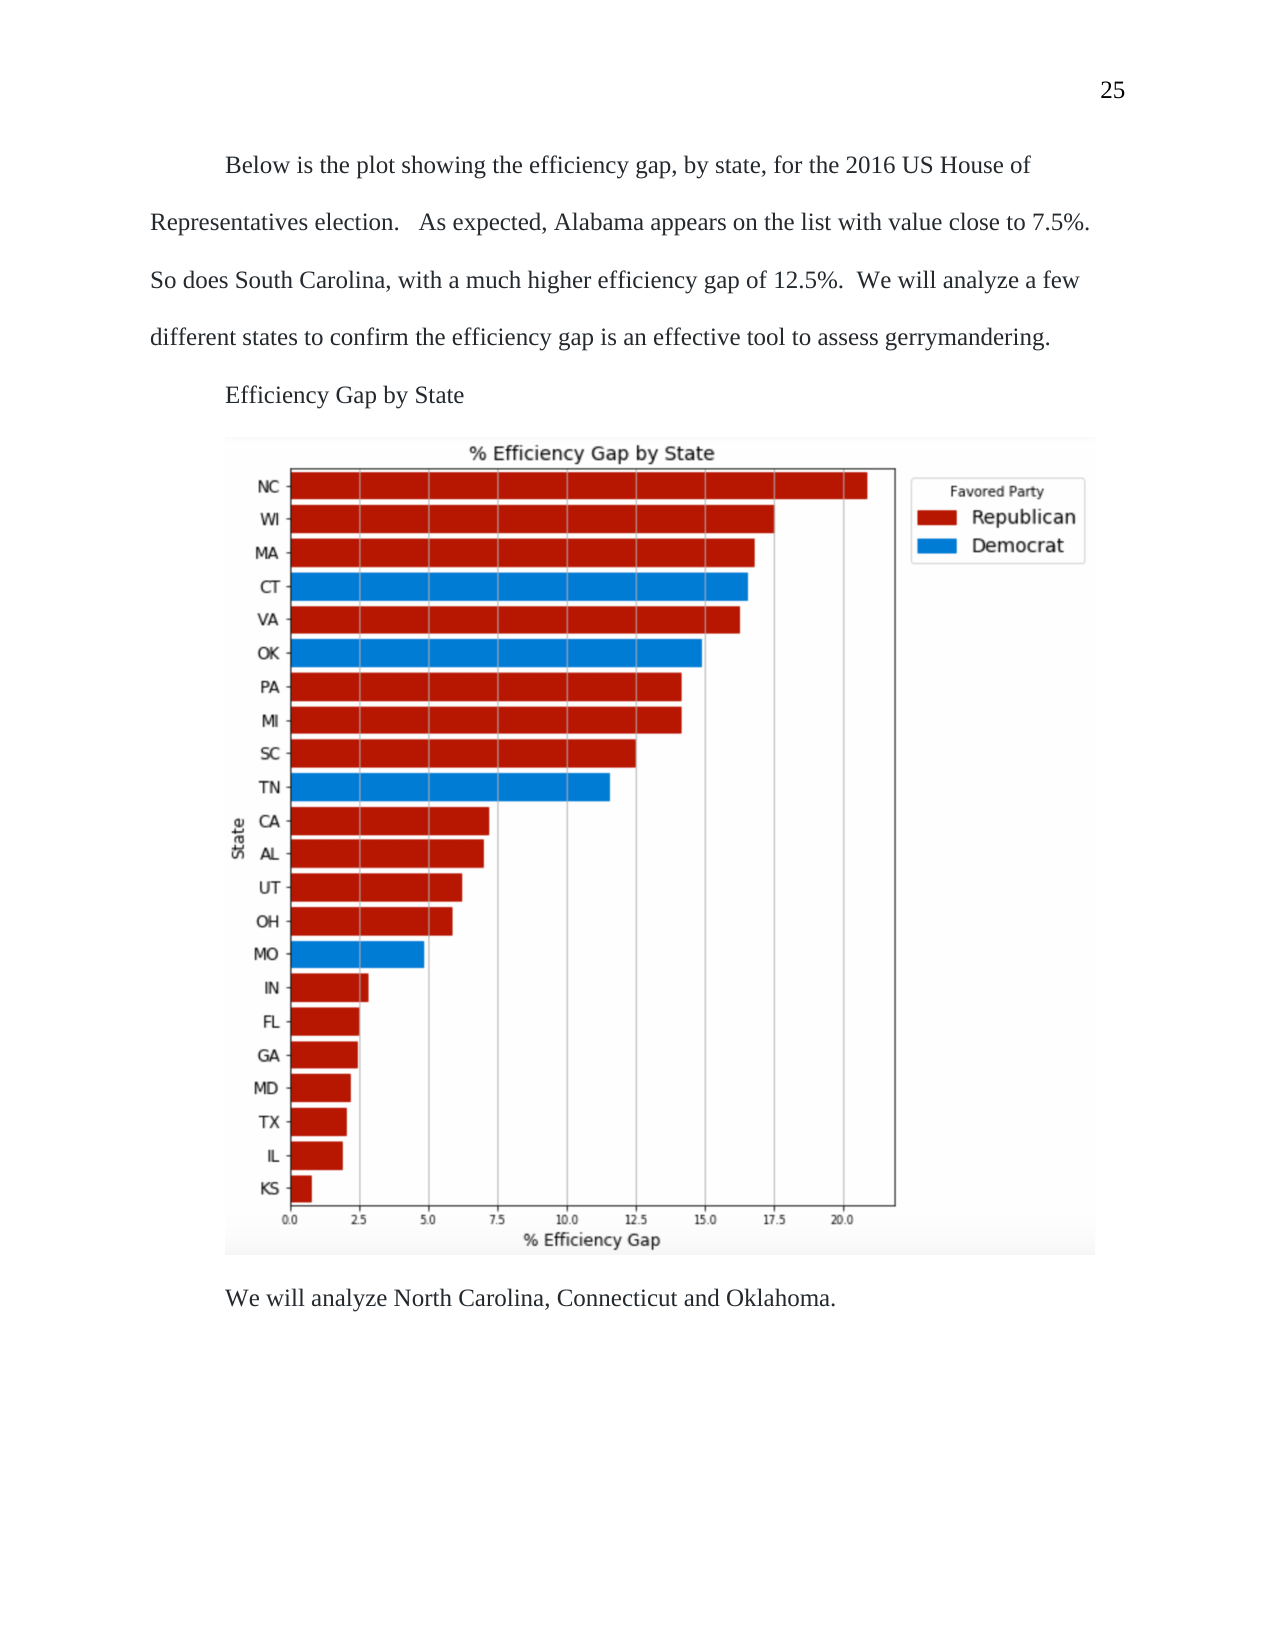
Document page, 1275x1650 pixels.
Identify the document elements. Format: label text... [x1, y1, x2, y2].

text We will analyze North Carolina, Connecticut and Oklahoma. [150, 1283, 1125, 1312]
text Efficiency Gap by State [150, 380, 1125, 409]
text Below is the plot showing the efficiency gap, by state, for the 2016 US House of Representatives election. As expected, Alabama appears on the list with value close to 7.5%. So does South Carolina, with a much higher efficiency gap of 12.5%. We will analyze a few different states to confirm the efficiency gap is an effective tool to assess gerrymandering. [150, 150, 1125, 351]
picture [225, 437, 1096, 1255]
